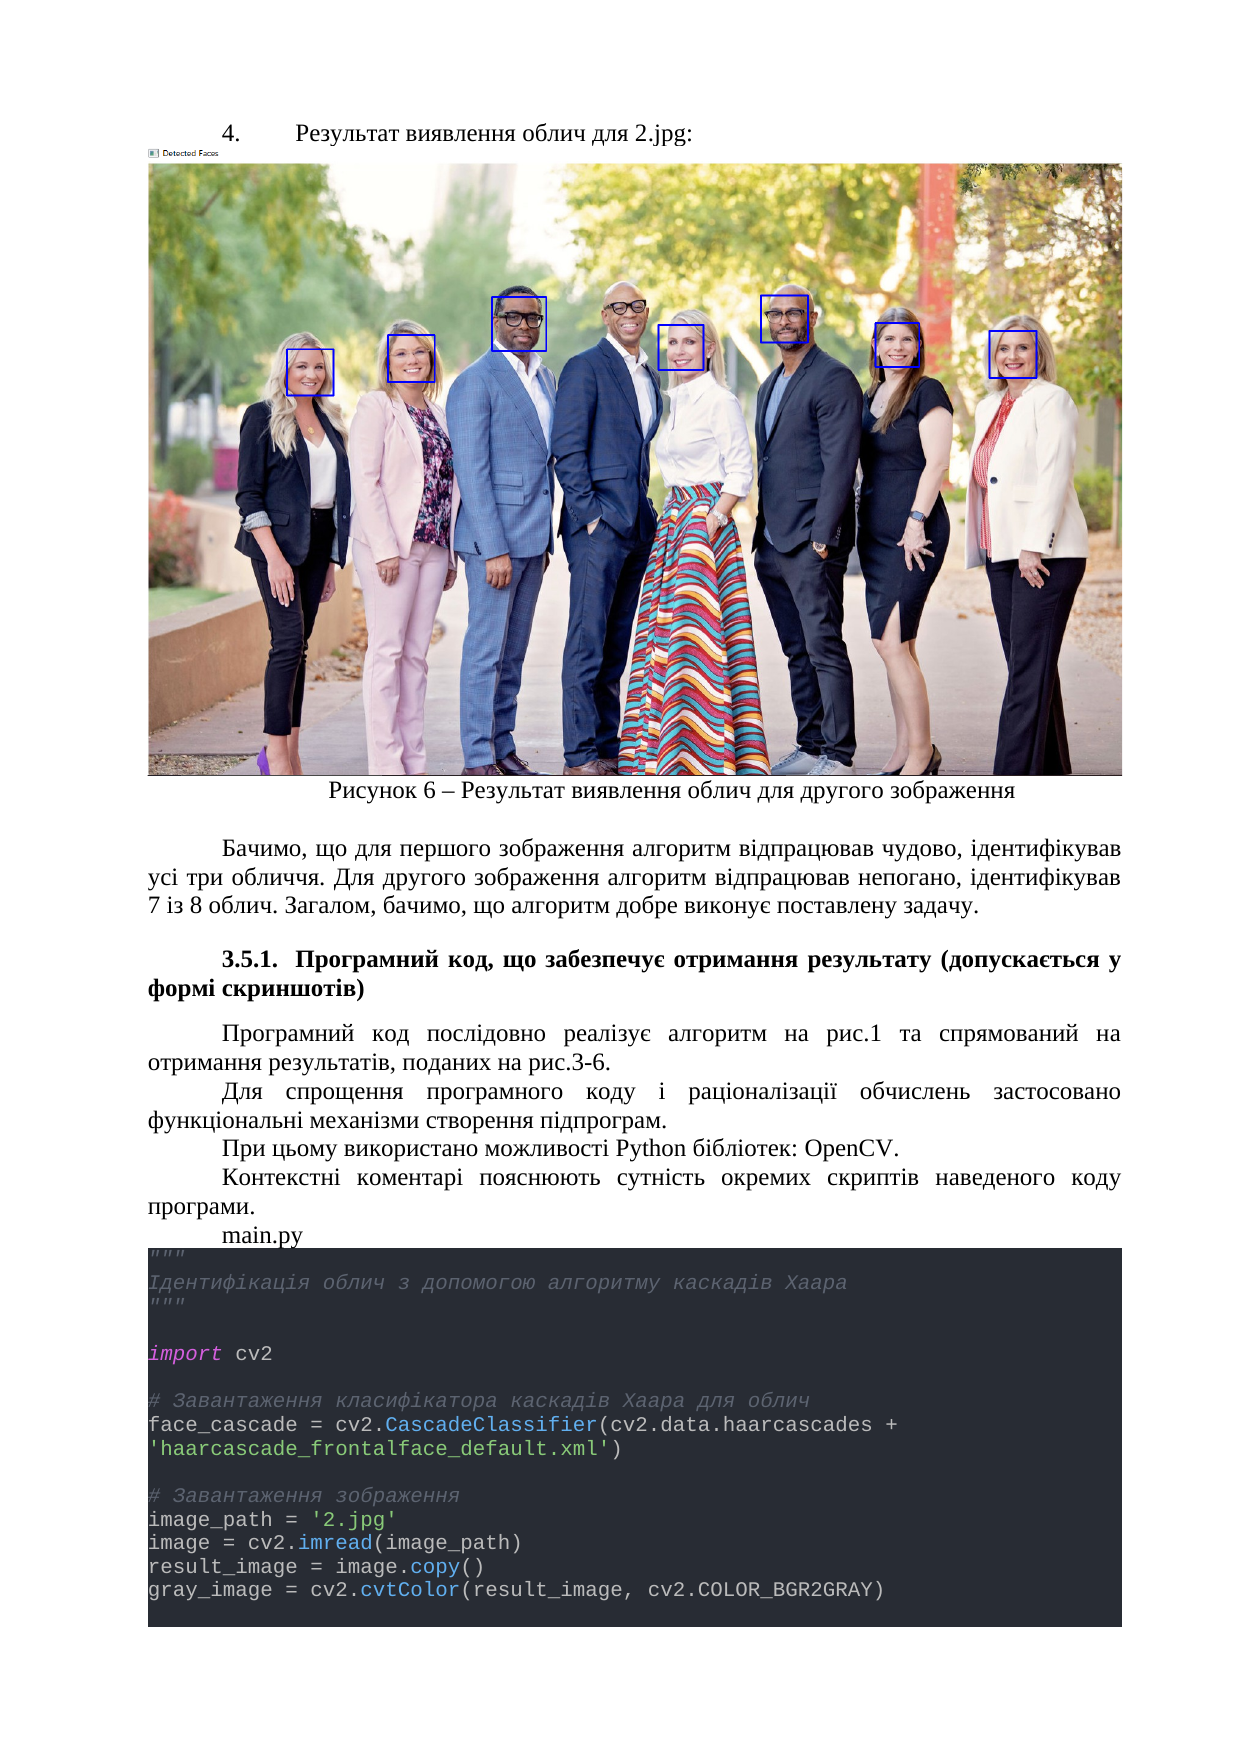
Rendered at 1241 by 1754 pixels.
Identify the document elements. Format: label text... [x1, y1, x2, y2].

text Контекстні коментарі пояснюють сутність окремих скриптів наведеного коду програми. [148, 1162, 1122, 1220]
list Результат виявлення облич для 2.jpg: [148, 118, 1122, 146]
list Програмний код, що забезпечує отримання результату (допускається у формі скриншотів) [148, 944, 1122, 1002]
text Бачимо, що для першого зображення алгоритм відпрацював чудово, ідентифікував усі три обличчя. Для другого зображення алгоритм відпрацював непогано, ідентифікував 7 із 8 облич. Загалом, бачимо, що алгоритм добре виконує поставлену задачу. [148, 833, 1122, 919]
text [148, 1248, 1122, 1627]
text Програмний код послідовно реалізує алгоритм на рис.1 та спрямований на отримання результатів, поданих на рис.3-6. [148, 1018, 1122, 1076]
text Рисунок 6 – Результат виявлення облич для другого зображення [148, 776, 1122, 804]
text Для спрощення програмного коду і раціоналізації обчислень застосовано функціональні механізми створення підпрограм. [148, 1076, 1122, 1133]
picture [147, 146, 1123, 776]
text main.py [148, 1220, 1122, 1248]
text При цьому використано можливості Python бібліотек: OpenCV. [148, 1133, 1122, 1162]
